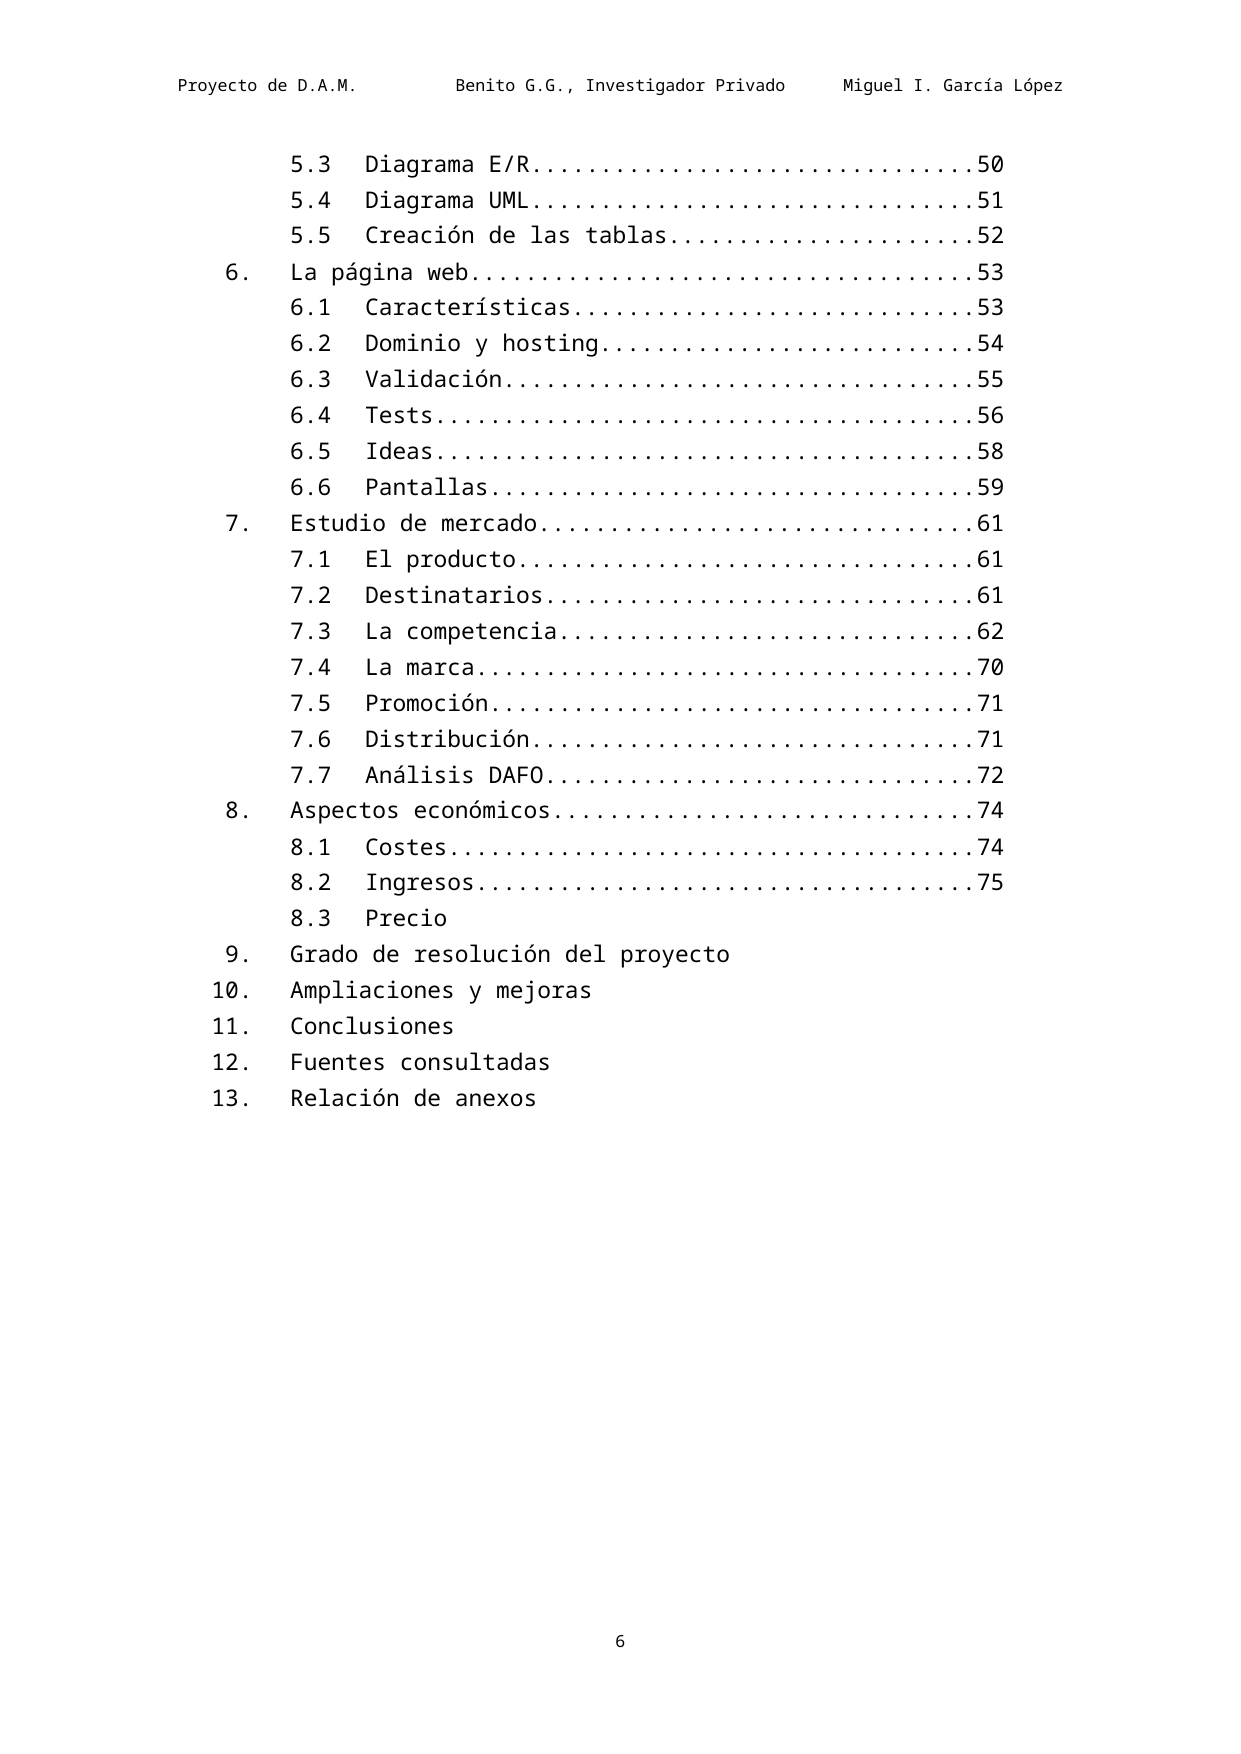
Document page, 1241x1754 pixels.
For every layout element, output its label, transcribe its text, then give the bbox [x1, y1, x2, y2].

list Grado de resolución del proyecto [252, 938, 1063, 969]
list Creación de las tablas 52 [290, 219, 1063, 251]
list Tests 56 [290, 399, 1063, 430]
list Diagrama UML 51 [290, 183, 1063, 215]
list Promoción 71 [290, 687, 1063, 718]
list Estudio de mercado 61 [252, 507, 1063, 538]
list La página web 53 [252, 255, 1063, 287]
list Precio [290, 902, 1063, 933]
list Validación 55 [290, 363, 1063, 394]
list Costes 74 [290, 830, 1063, 862]
list La marca 70 [290, 651, 1063, 682]
list Destinatarios 61 [290, 579, 1063, 610]
list Pantallas 59 [290, 471, 1063, 502]
list Análisis DAFO 72 [290, 758, 1063, 790]
list Conclusiones [252, 1010, 1063, 1041]
list Características 53 [290, 291, 1063, 323]
list Ampliaciones y mejoras [252, 974, 1063, 1005]
list Aspectos económicos 74 [252, 794, 1063, 826]
list Ideas 58 [290, 435, 1063, 466]
list Relación de anexos [252, 1082, 1063, 1113]
list Diagrama E/R 50 [290, 148, 1063, 179]
list Dominio y hosting 54 [290, 327, 1063, 358]
list El producto 61 [290, 543, 1063, 574]
list La competencia 62 [290, 615, 1063, 646]
list Fuentes consultadas [252, 1046, 1063, 1077]
list Distribución 71 [290, 723, 1063, 754]
list Ingresos 75 [290, 866, 1063, 898]
